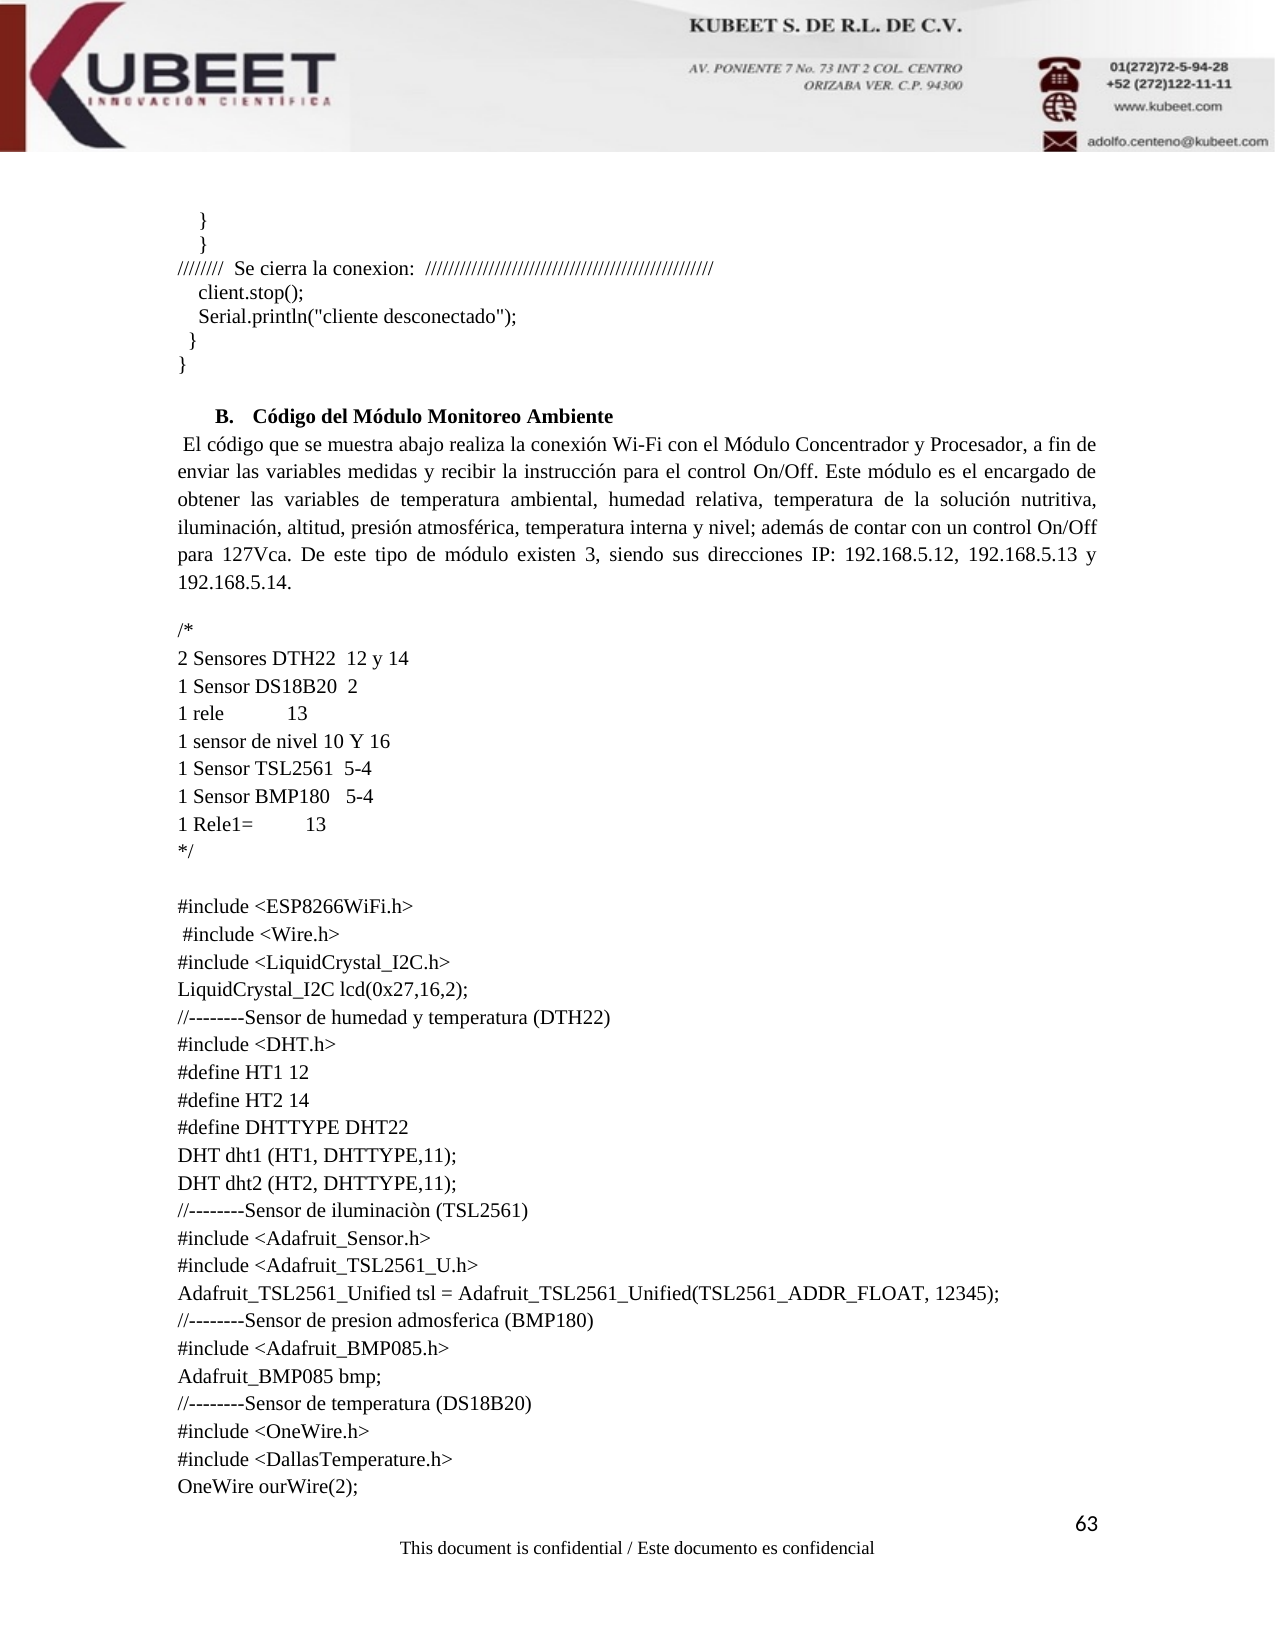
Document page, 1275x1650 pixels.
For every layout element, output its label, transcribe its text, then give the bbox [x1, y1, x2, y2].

text } [177, 208, 1098, 232]
text #include <Wire.h> [177, 922, 1098, 946]
text //--------Sensor de iluminaciòn (TSL2561) [177, 1198, 1098, 1222]
text 1 sensor de nivel 10 Y 16 [177, 729, 1098, 753]
text #include <Adafruit_TSL2561_U.h> [177, 1253, 1098, 1277]
text LiquidCrystal_I2C lcd(0x27,16,2); [177, 977, 1098, 1001]
text Serial.println("cliente desconectado"); [177, 304, 1098, 328]
text #include <DHT.h> [177, 1032, 1098, 1056]
text #define HT2 14 [177, 1088, 1098, 1112]
text 1 Rele1= 13 [177, 812, 1098, 836]
text #define DHTTYPE DHT22 [177, 1115, 1098, 1139]
text 2 Sensores DTH22 12 y 14 [177, 646, 1098, 670]
text } [177, 232, 1098, 256]
text /* [177, 618, 1098, 642]
text 1 Sensor BMP180 5-4 [177, 784, 1098, 808]
text #include <OneWire.h> [177, 1419, 1098, 1443]
text //////// Se cierra la conexion: ////////////////////////////////////////////////// [177, 256, 1098, 280]
text DHT dht1 (HT1, DHTTYPE,11); [177, 1143, 1098, 1167]
text } [177, 328, 1098, 352]
text #define HT1 12 [177, 1060, 1098, 1084]
text //--------Sensor de presion admosferica (BMP180) [177, 1308, 1098, 1332]
text */ [177, 839, 1098, 863]
text OneWire ourWire(2); [177, 1474, 1098, 1498]
text #include <Adafruit_Sensor.h> [177, 1226, 1098, 1250]
picture [0, 0, 1275, 152]
text //--------Sensor de temperatura (DS18B20) [177, 1391, 1098, 1415]
text #include <ESP8266WiFi.h> [177, 894, 1098, 918]
text Adafruit_TSL2561_Unified tsl = Adafruit_TSL2561_Unified(TSL2561_ADDR_FLOAT, 12345); [177, 1281, 1098, 1305]
text //--------Sensor de humedad y temperatura (DTH22) [177, 1005, 1098, 1029]
text El código que se muestra abajo realiza la conexión Wi-Fi con el Módulo Concentrador y Procesador, a fin de enviar las variables medidas y recibir la instrucción para el control On/Off. Este módulo es el encargado de obtener las variables de temperatura ambiental, humedad relativa, temperatura de la solución nutritiva, iluminación, altitud, presión atmosférica, temperatura interna y nivel; además de contar con un control On/Off para 127Vca. De este tipo de módulo existen 3, siendo sus direcciones IP: 192.168.5.12, 192.168.5.13 y 192.168.5.14. [177, 432, 1098, 594]
text 1 Sensor DS18B20 2 [177, 673, 1098, 698]
text Adafruit_BMP085 bmp; [177, 1364, 1098, 1388]
text 1 rele 13 [177, 701, 1098, 725]
text } [177, 352, 1098, 376]
subtitle Código del Módulo Monitoreo Ambiente [215, 404, 1098, 428]
text #include <DallasTemperature.h> [177, 1446, 1098, 1471]
text #include <LiquidCrystal_I2C.h> [177, 949, 1098, 974]
text DHT dht2 (HT2, DHTTYPE,11); [177, 1170, 1098, 1194]
text 1 Sensor TSL2561 5-4 [177, 756, 1098, 780]
text client.stop(); [177, 280, 1098, 304]
text #include <Adafruit_BMP085.h> [177, 1336, 1098, 1360]
